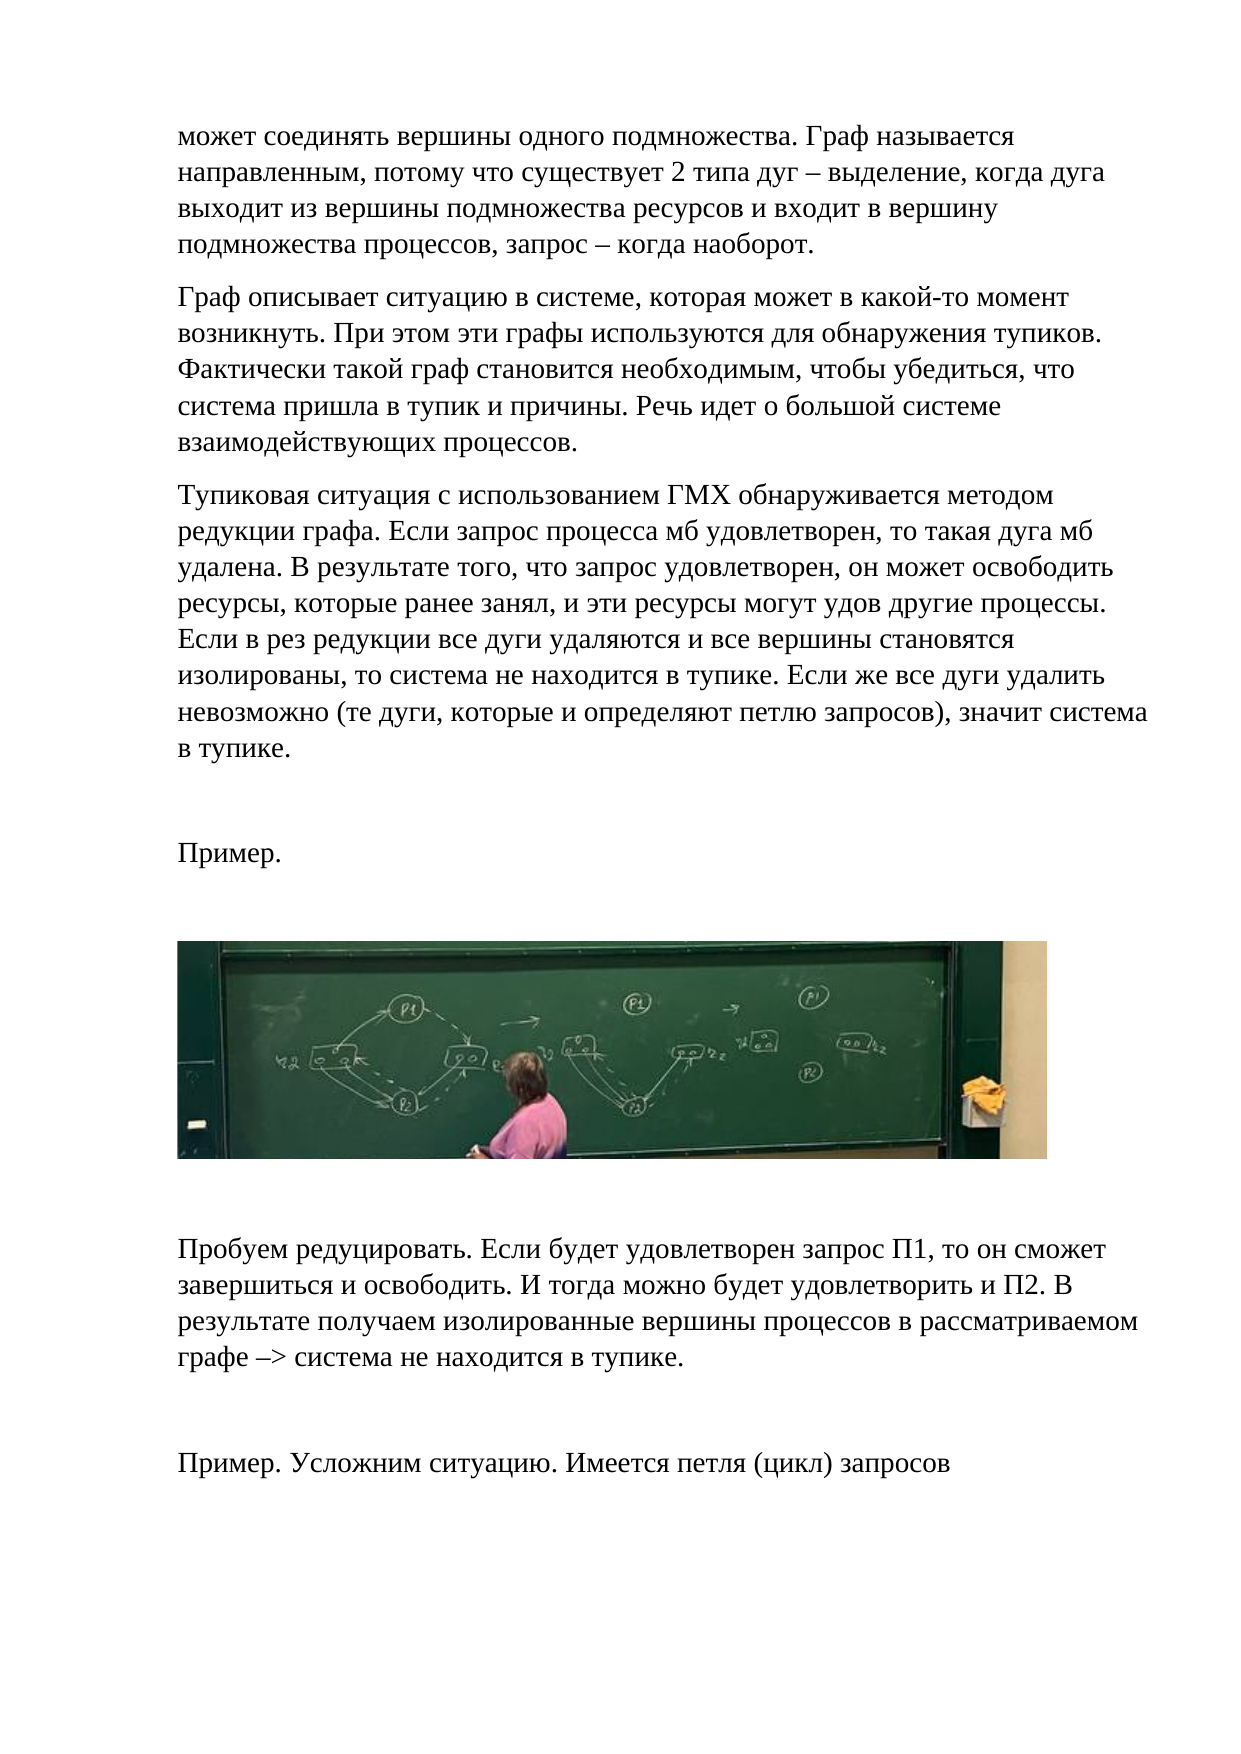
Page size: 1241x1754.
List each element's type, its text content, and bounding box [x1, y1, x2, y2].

text Пример. [177, 835, 1152, 869]
text Граф описывает ситуацию в системе, которая может в какой-то момент возникнуть. При этом эти графы используются для обнаружения тупиков. Фактически такой граф становится необходимым, чтобы убедиться, что система пришла в тупик и причины. Речь идет о большой системе взаимодействующих процессов. [177, 279, 1152, 457]
text Пробуем редуцировать. Если будет удовлетворен запрос П1, то он сможет завершиться и освободить. И тогда можно будет удовлетворить и П2. В результате получаем изолированные вершины процессов в рассматриваемом графе –> система не находится в тупике. [177, 1231, 1152, 1373]
text Пример. Усложним ситуацию. Имеется петля (цикл) запросов [177, 1445, 1152, 1478]
picture [177, 941, 1048, 1159]
text Тупиковая ситуация с использованием ГМХ обнаруживается методом редукции графа. Если запрос процесса мб удовлетворен, то такая дуга мб удалена. В результате того, что запрос удовлетворен, он может освободить ресурсы, которые ранее занял, и эти ресурсы могут удов другие процессы. Если в рез редукции все дуги удаляются и все вершины становятся изолированы, то система не находится в тупике. Если же все дуги удалить невозможно (те дуги, которые и определяют петлю запросов), значит система в тупике. [177, 477, 1152, 763]
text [177, 118, 1152, 260]
